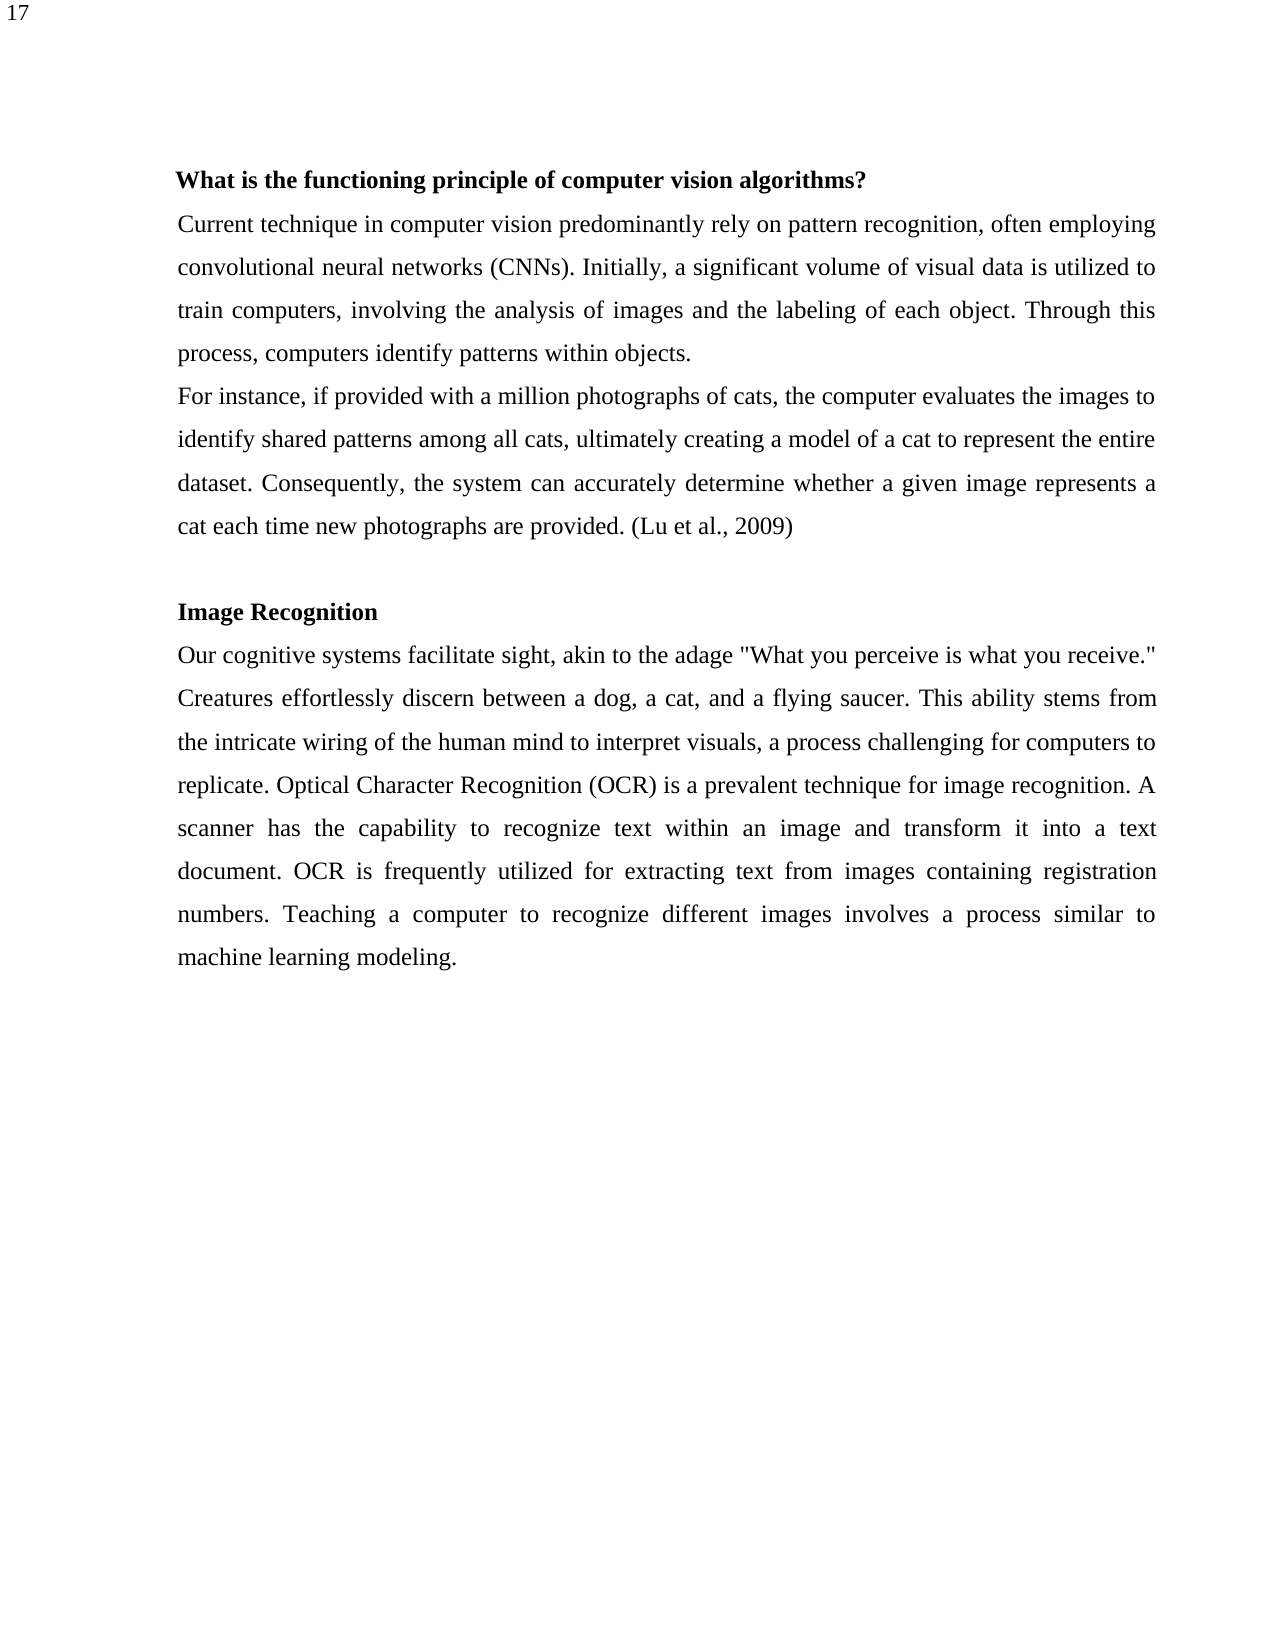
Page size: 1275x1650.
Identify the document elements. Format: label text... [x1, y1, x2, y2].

text Our cognitive systems facilitate sight, akin to the adage "What you perceive is what you receive." Creatures effortlessly discern between a dog, a cat, and a flying saucer. This ability stems from the intricate wiring of the human mind to interpret visuals, a process challenging for computers to replicate. Optical Character Recognition (OCR) is a prevalent technique for image recognition. A scanner has the capability to recognize text within an image and transform it into a text document. OCR is frequently utilized for extracting text from images containing registration numbers. Teaching a computer to recognize different images involves a process similar to machine learning modeling. [177, 640, 1157, 971]
subtitle What is the functioning principle of computer vision algorithms? [162, 166, 1173, 194]
text For instance, if provided with a million photographs of cats, the computer evaluates the images to identify shared patterns among all cats, ultimately creating a model of a cat to represent the entire dataset. Consequently, the system can accurately determine whether a given image represents a cat each time new photographs are provided. (Lu et al., 2009) [177, 381, 1157, 539]
text Current technique in computer vision predominantly rely on pattern recognition, often employing convolutional neural networks (CNNs). Initially, a significant volume of visual data is utilized to train computers, involving the analysis of images and the labeling of each object. Through this process, computers identify patterns within objects. [177, 209, 1158, 367]
subtitle Image Recognition [177, 597, 1173, 626]
